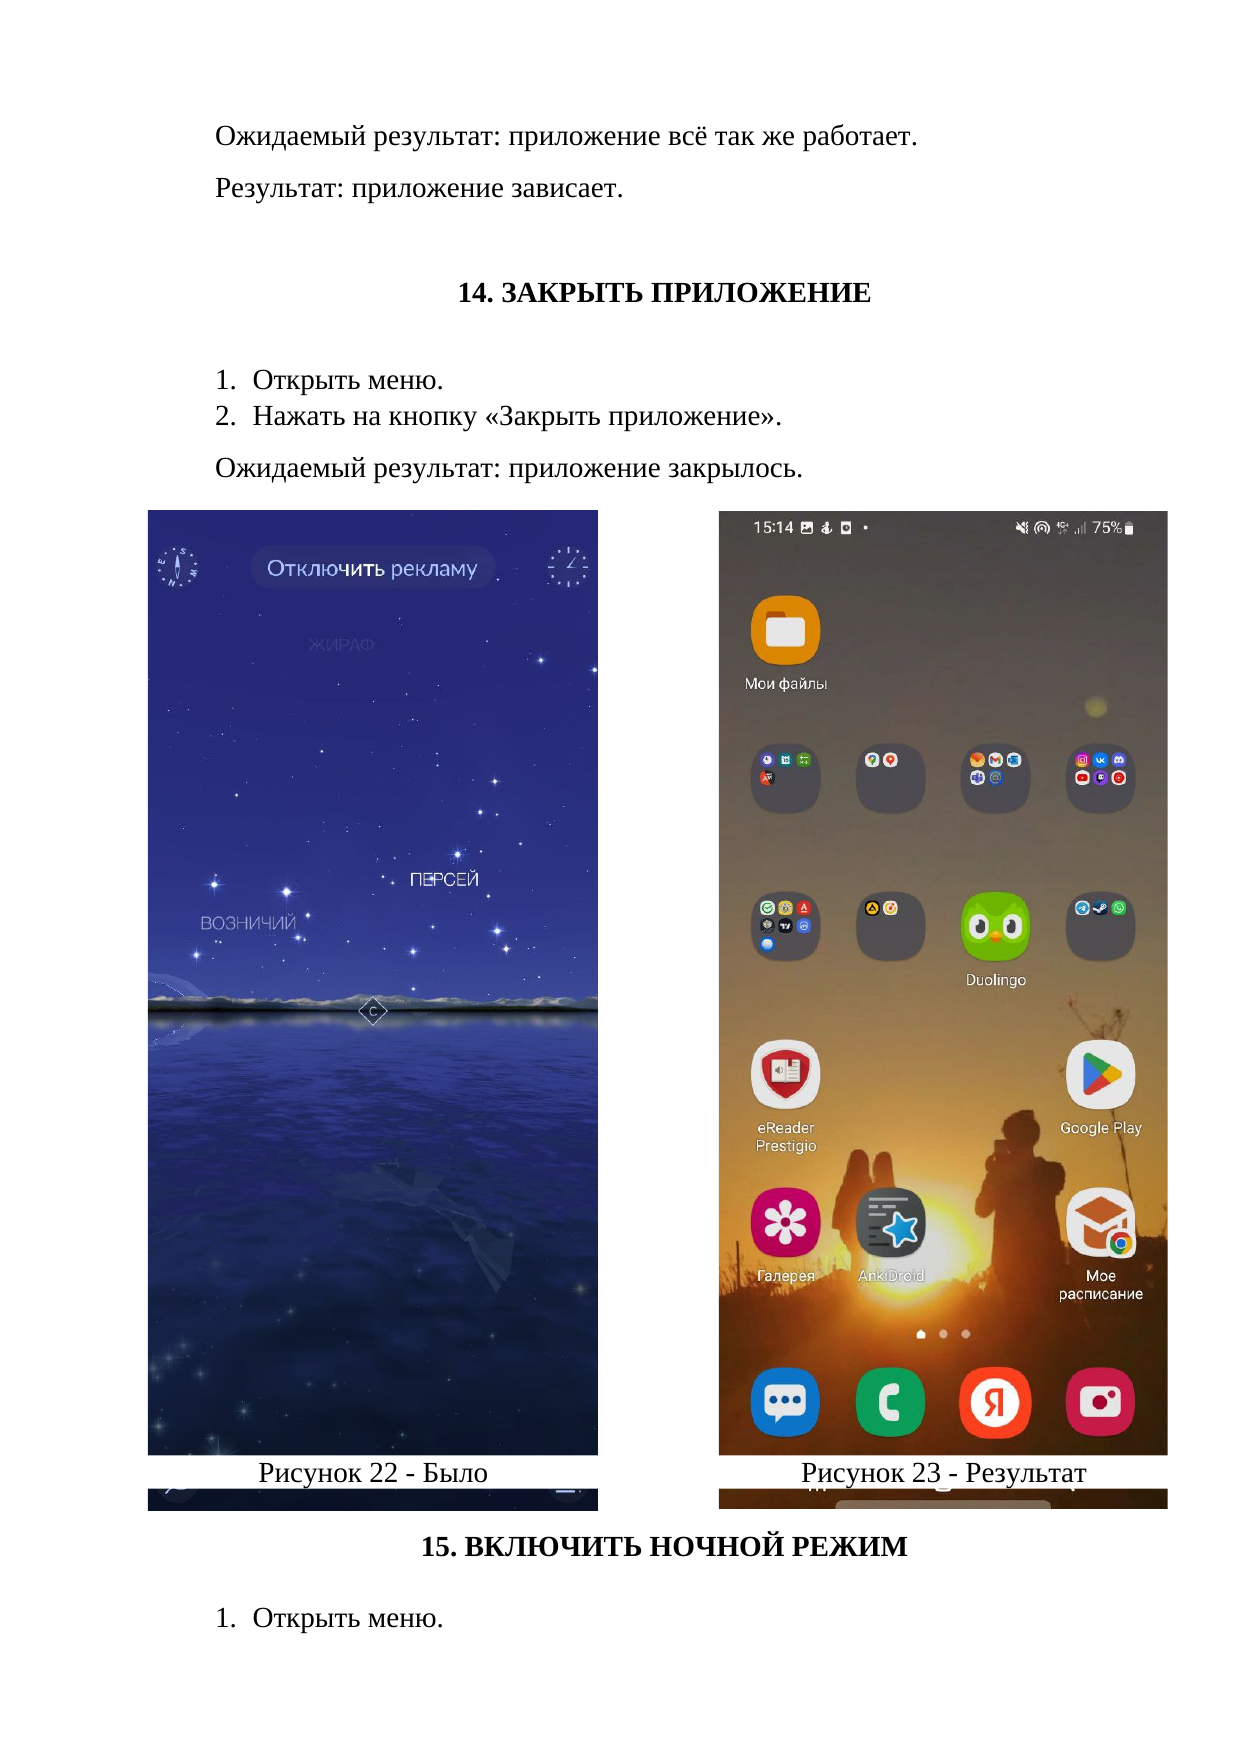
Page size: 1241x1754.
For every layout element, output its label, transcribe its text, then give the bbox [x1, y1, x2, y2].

text Результат: приложение зависает. [215, 170, 1152, 204]
picture [147, 1489, 598, 1511]
picture [147, 510, 598, 1455]
list Открыть меню. [215, 362, 1152, 396]
list Нажать на кнопку «Закрыть приложение». [215, 398, 1152, 431]
picture [718, 511, 1168, 1455]
text Ожидаемый результат: приложение всё так же работает. [215, 118, 1152, 152]
list Открыть меню. [215, 1600, 1152, 1633]
text Ожидаемый результат: приложение закрылось. [215, 450, 1152, 484]
picture [718, 1489, 1168, 1509]
subtitle 14. ЗАКРЫТЬ ПРИЛОЖЕНИЕ [177, 275, 1152, 308]
